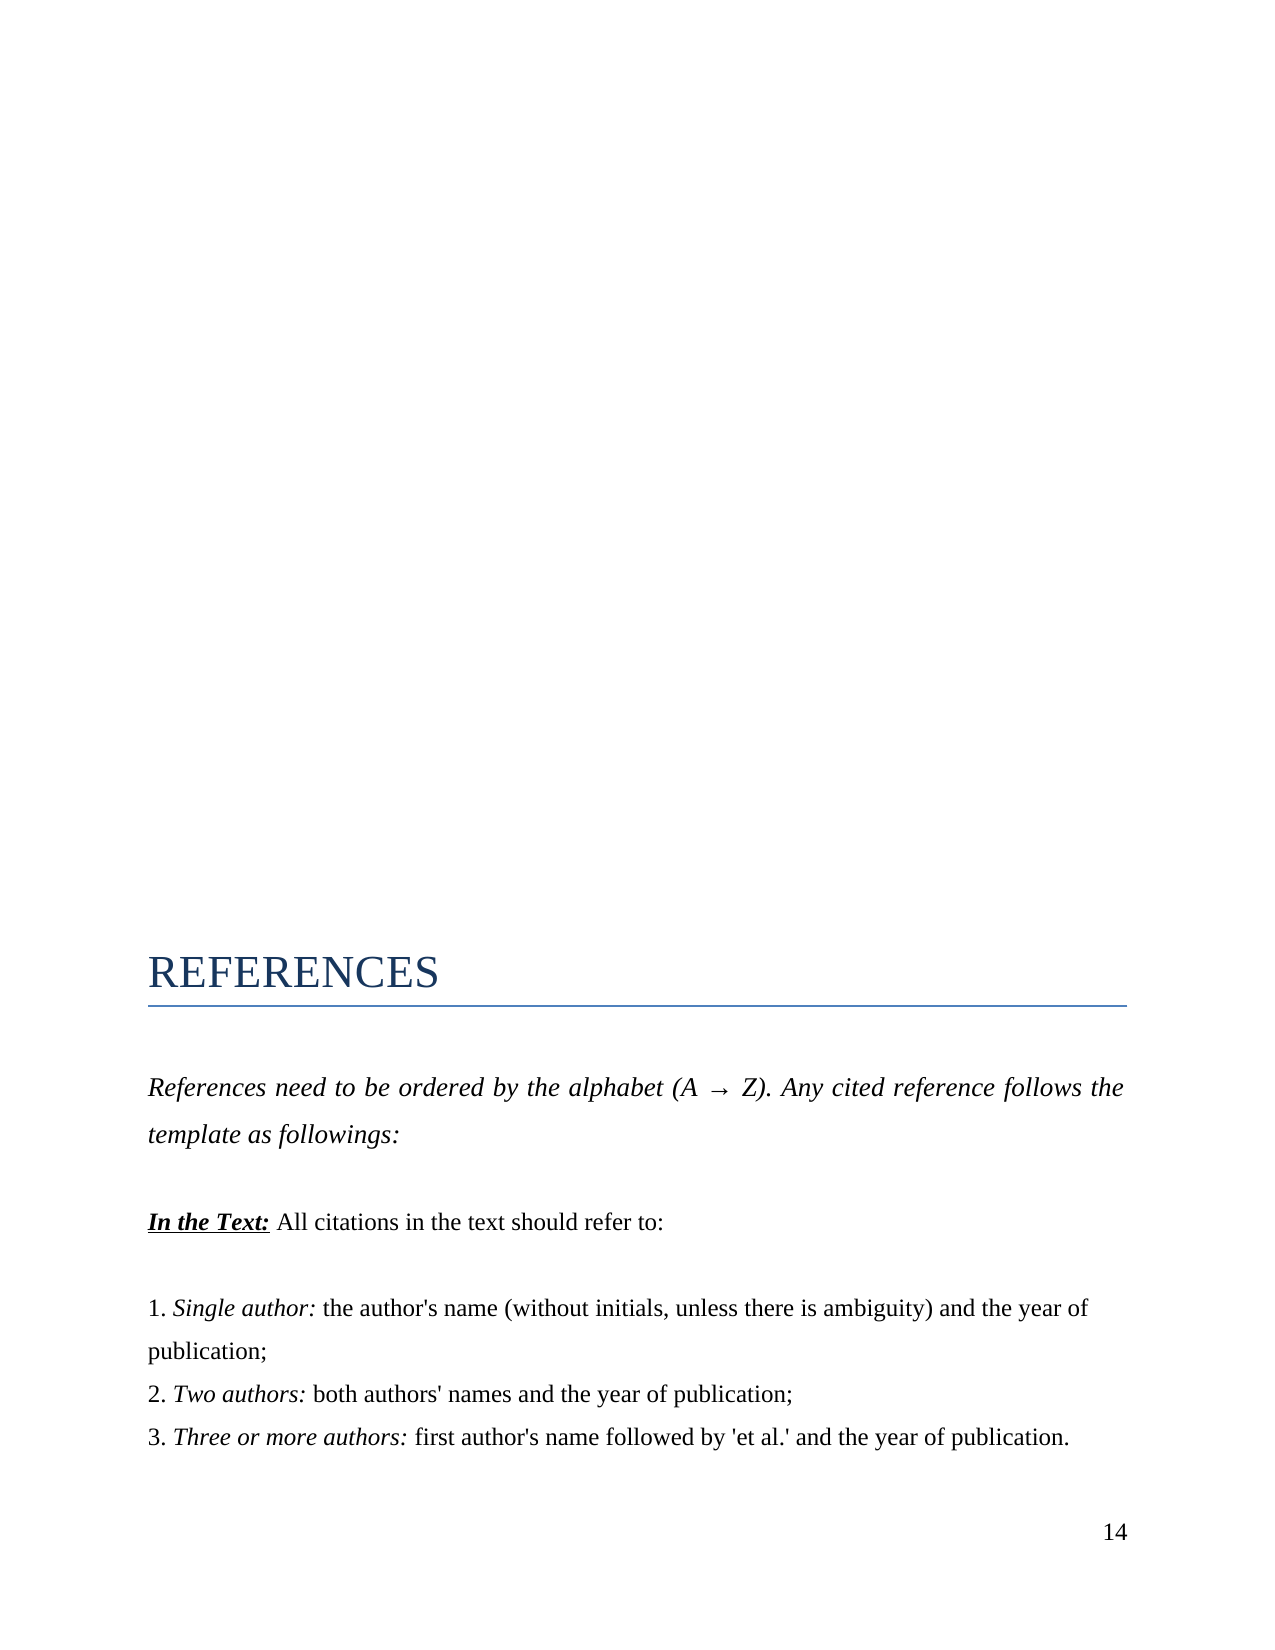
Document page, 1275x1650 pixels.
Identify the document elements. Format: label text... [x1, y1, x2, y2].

text References need to be ordered by the alphabet (A → Z). Any cited reference follows the template as followings: [148, 1071, 1127, 1149]
subtitle REFERENCES [148, 944, 1127, 1005]
text 3. Three or more authors: first author's name followed by 'et al.' and the year of publication. [148, 1422, 1127, 1451]
text 2. Two authors: both authors' names and the year of publication; [148, 1379, 1127, 1408]
text In the Text: All citations in the text should refer to: [148, 1207, 1127, 1236]
text 1. Single author: the author's name (without initials, unless there is ambiguity) and the year of publication; [148, 1293, 1127, 1365]
